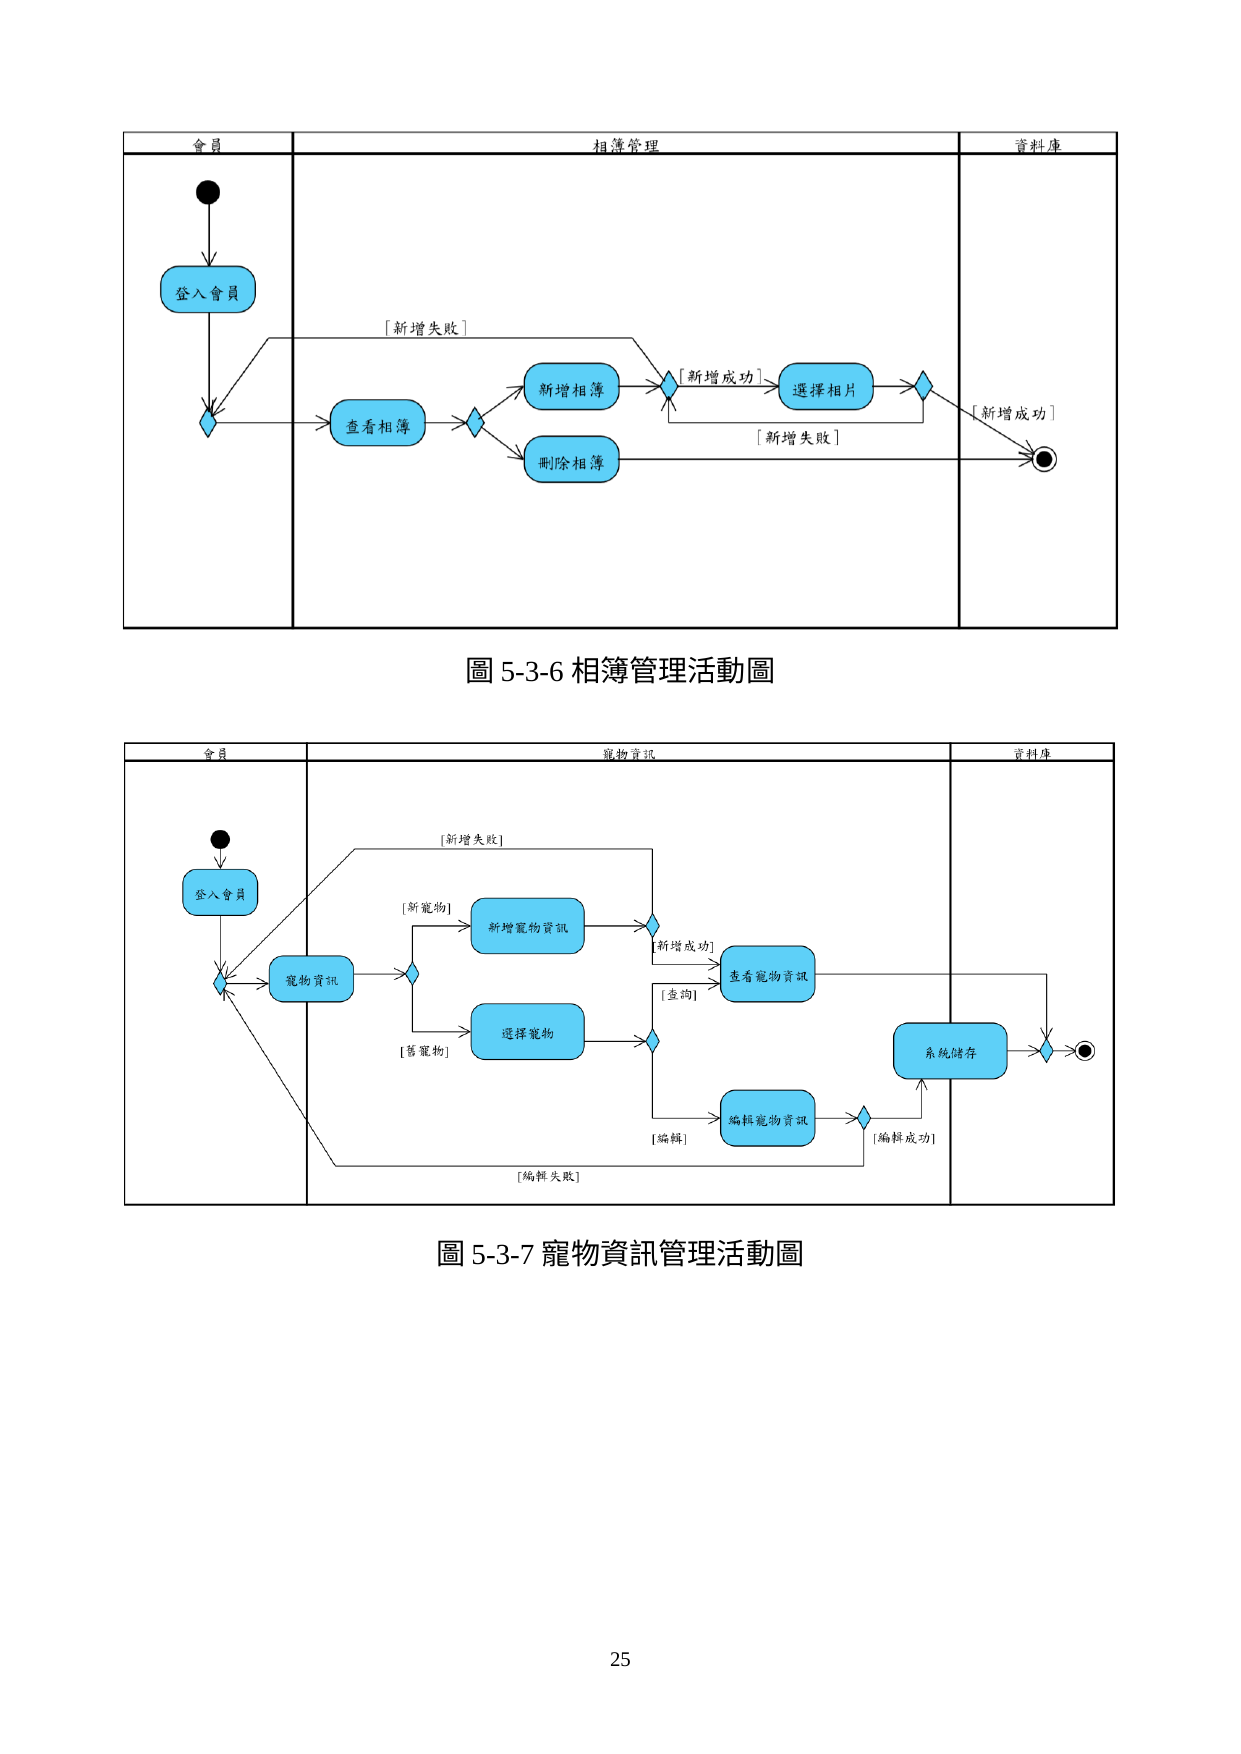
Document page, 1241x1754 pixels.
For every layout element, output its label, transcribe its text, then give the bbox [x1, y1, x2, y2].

text 圖5-3-7 寵物資訊管理活動圖 [118, 1218, 1122, 1276]
picture [118, 126, 1123, 635]
text 圖5-3-6 相簿管理活動圖 [118, 635, 1122, 693]
picture [118, 736, 1123, 1213]
